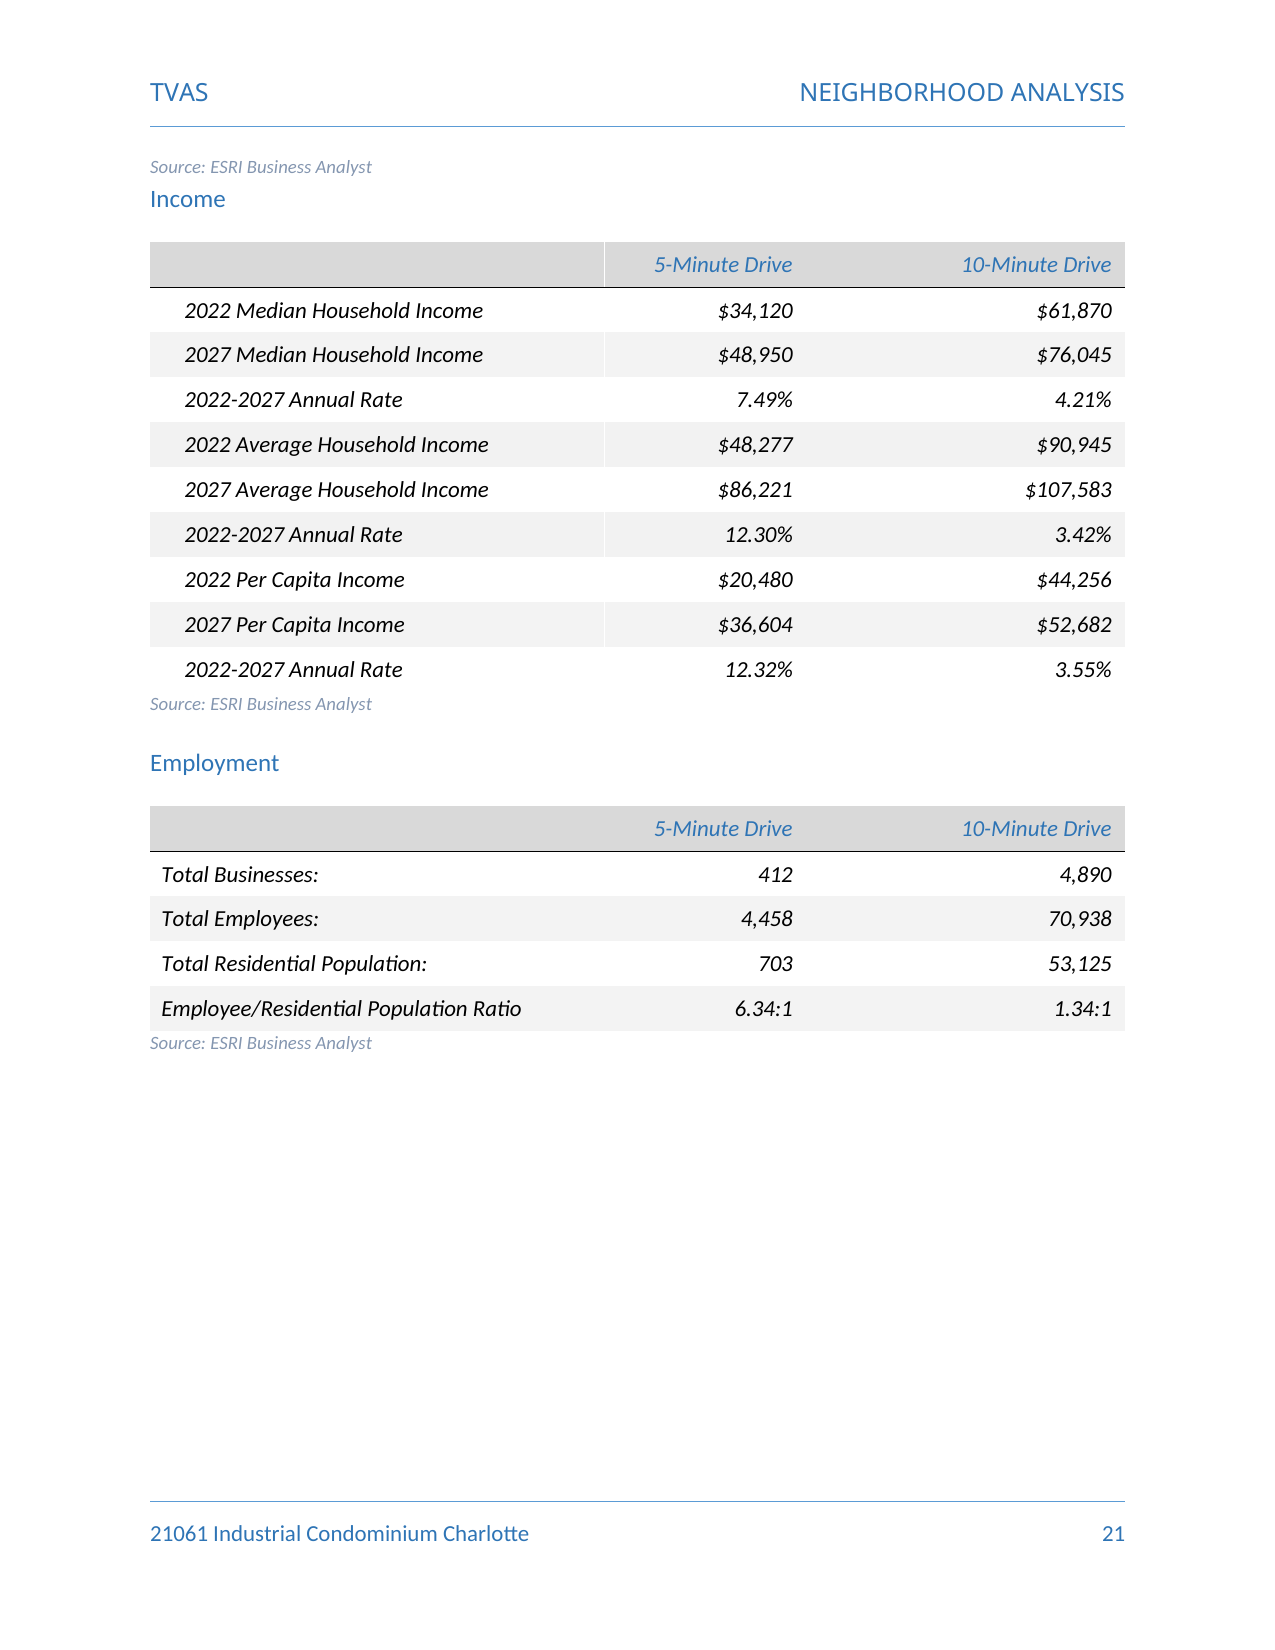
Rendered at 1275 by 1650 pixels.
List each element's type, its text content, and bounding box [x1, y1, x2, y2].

table_cell $36,604 [605, 602, 806, 647]
subtitle Employment [150, 747, 1125, 778]
table_cell $48,277 [605, 422, 806, 467]
table_cell $52,682 [806, 602, 1125, 647]
table_cell 2027 Average Household Income [150, 467, 604, 512]
table_cell $44,256 [806, 557, 1125, 602]
table_cell $61,870 [806, 288, 1125, 332]
table_cell Total Residential Population: [150, 941, 623, 986]
table_header 5-Minute Drive [605, 242, 806, 287]
table_cell 4.21% [806, 377, 1125, 422]
table_cell 4,890 [806, 852, 1125, 896]
table_cell Employee/Residential Population Ratio [150, 986, 623, 1031]
table_cell 703 [623, 941, 806, 986]
table_cell 7.49% [605, 377, 806, 422]
table_cell 12.32% [605, 647, 806, 692]
table_cell 3.42% [806, 512, 1125, 557]
table_cell $86,221 [605, 467, 806, 512]
text Source: ESRI Business Analyst [150, 155, 1125, 178]
table_cell 2027 Median Household Income [150, 332, 604, 377]
table_cell 2027 Per Capita Income [150, 602, 604, 647]
table_cell 412 [623, 852, 806, 896]
table_cell $90,945 [806, 422, 1125, 467]
table_cell $34,120 [605, 288, 806, 332]
table_header 10-Minute Drive [806, 806, 1125, 851]
table_cell 6.34:1 [623, 986, 806, 1031]
table_cell $76,045 [806, 332, 1125, 377]
table_cell 2022-2027 Annual Rate [150, 512, 604, 557]
table_cell 2022 Per Capita Income [150, 557, 604, 602]
table_cell 2022-2027 Annual Rate [150, 377, 604, 422]
table_cell 12.30% [605, 512, 806, 557]
table_header [150, 242, 604, 287]
text Source: ESRI Business Analyst [150, 692, 1125, 715]
table_cell $48,950 [605, 332, 806, 377]
table_header 5-Minute Drive [623, 806, 806, 851]
table_header [150, 806, 623, 851]
table_cell $20,480 [605, 557, 806, 602]
subtitle Income [150, 184, 1125, 214]
table_cell 2022-2027 Annual Rate [150, 647, 604, 692]
table_cell 2022 Average Household Income [150, 422, 604, 467]
table_header 10-Minute Drive [806, 242, 1125, 287]
table_cell Total Businesses: [150, 852, 623, 896]
text Source: ESRI Business Analyst [150, 1031, 1125, 1054]
table_cell 1.34:1 [806, 986, 1125, 1031]
table_cell 2022 Median Household Income [150, 288, 604, 332]
table_cell Total Employees: [150, 896, 623, 941]
table_cell 4,458 [623, 896, 806, 941]
table_cell $107,583 [806, 467, 1125, 512]
table_cell 3.55% [806, 647, 1125, 692]
table_cell 53,125 [806, 941, 1125, 986]
table_cell 70,938 [806, 896, 1125, 941]
